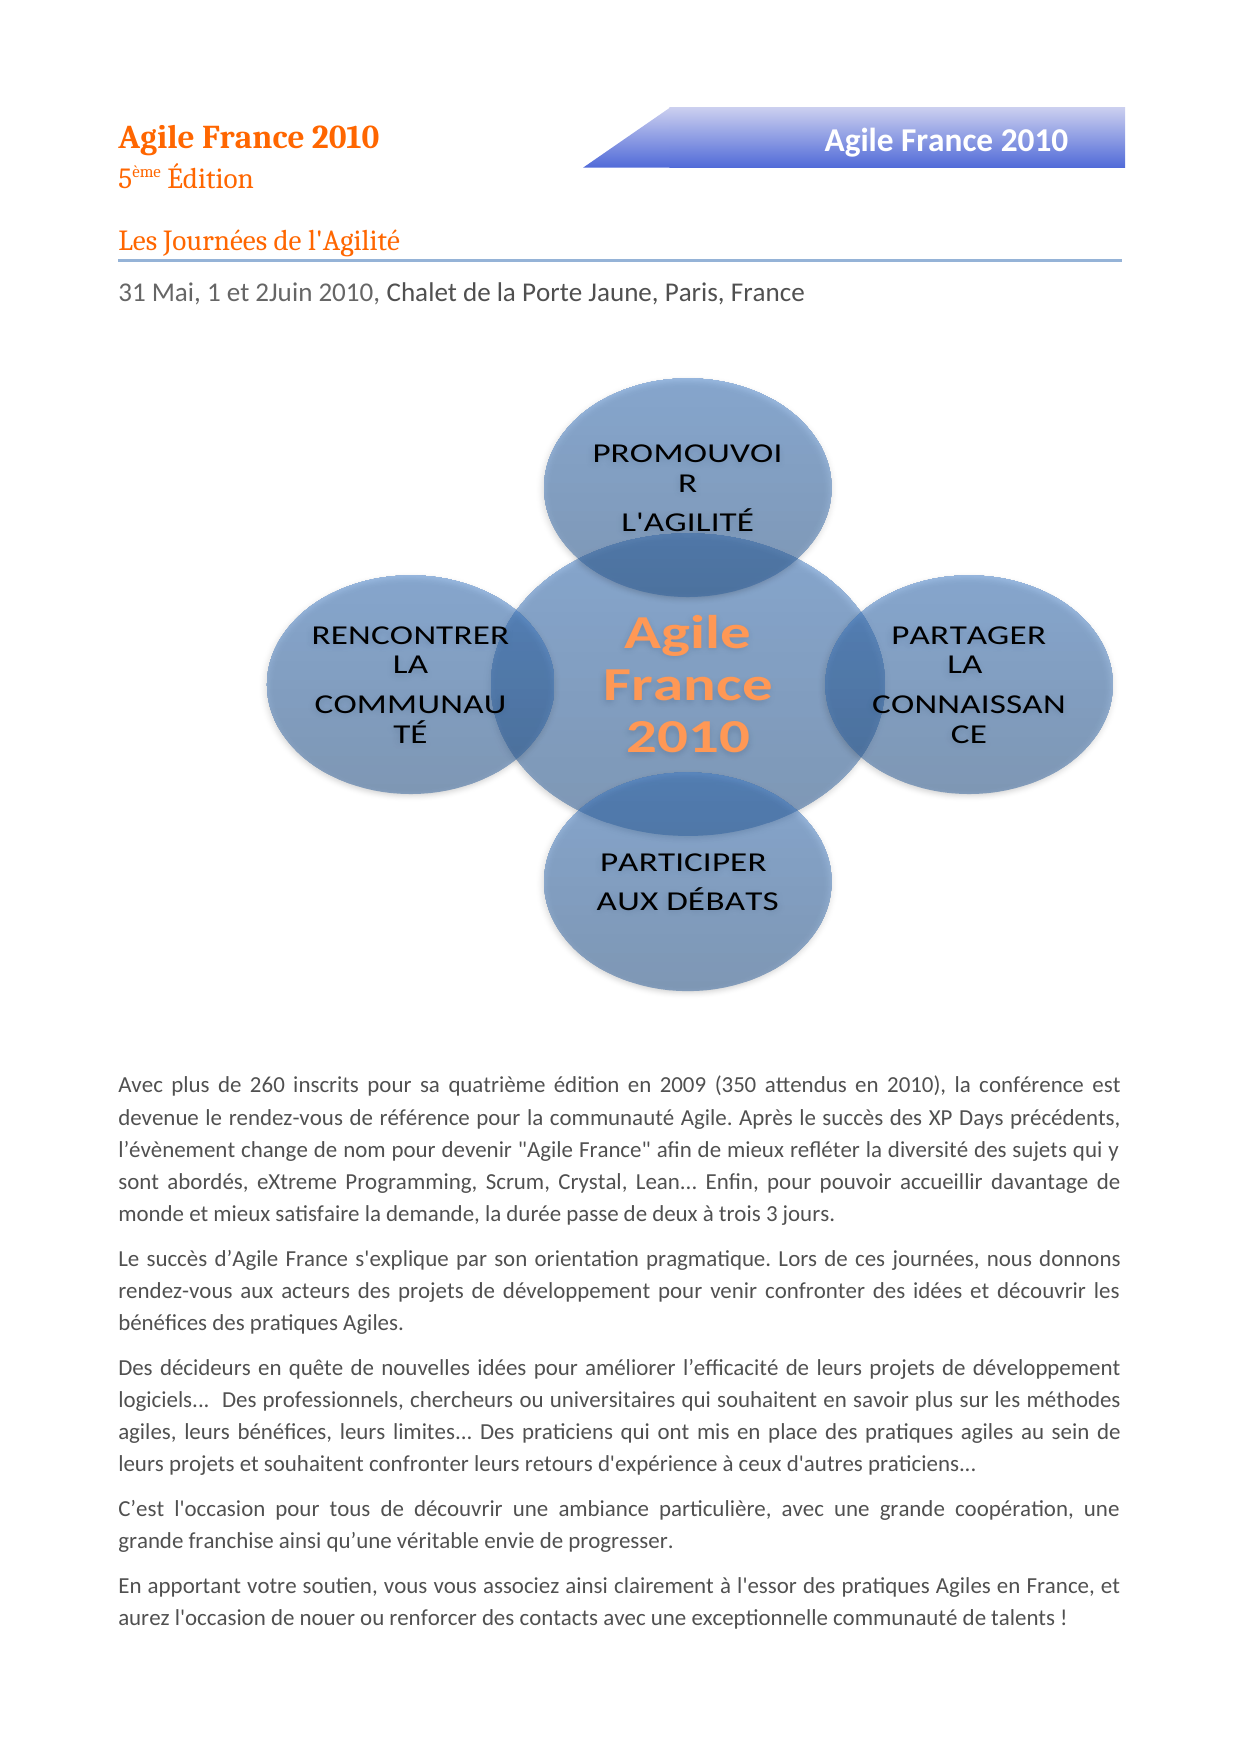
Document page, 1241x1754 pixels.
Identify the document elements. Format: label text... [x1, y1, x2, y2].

text 5ème Édition [118, 162, 1122, 196]
text Des décideurs en quête de nouvelles idées pour améliorer l’efficacité de leurs projets de développement logiciels... Des professionnels, chercheurs ou universitaires qui souhaitent en savoir plus sur les méthodes agiles, leurs bénéfices, leurs limites... Des praticiens qui ont mis en place des pratiques agiles au sein de leurs projets et souhaitent confronter leurs retours d'expérience à ceux d'autres praticiens... [118, 1353, 1122, 1477]
text Agile France 2010 [118, 118, 1122, 156]
text Le succès d’Agile France s'explique par son orientation pragmatique. Lors de ces journées, nous donnons rendez-vous aux acteurs des projets de développement pour venir confronter des idées et découvrir les bénéfices des pratiques Agiles. [118, 1244, 1122, 1336]
text Les Journées de l'Agilité [118, 224, 1122, 259]
text C’est l'occasion pour tous de découvrir une ambiance particulière, avec une grande coopération, une grande franchise ainsi qu’une véritable envie de progresser. [118, 1494, 1122, 1554]
text Avec plus de 260 inscrits pour sa quatrième édition en 2009 (350 attendus en 2010), la conférence est devenue le rendez-vous de référence pour la communauté Agile. Après le succès des XP Days précédents, l’évènement change de nom pour devenir "Agile France" afin de mieux refléter la diversité des sujets qui y sont abordés, eXtreme Programming, Scrum, Crystal, Lean... Enfin, pour pouvoir accueillir davantage de monde et mieux satisfaire la demande, la durée passe de deux à trois 3 jours. [118, 1070, 1122, 1227]
text 31 Mai, 1 et 2Juin 2010, Chalet de la Porte Jaune, Paris, France [118, 275, 1122, 308]
text En apportant votre soutien, vous vous associez ainsi clairement à l'essor des pratiques Agiles en France, et aurez l'occasion de nouer ou renforcer des contacts avec une exceptionnelle communauté de talents ! [118, 1571, 1122, 1631]
